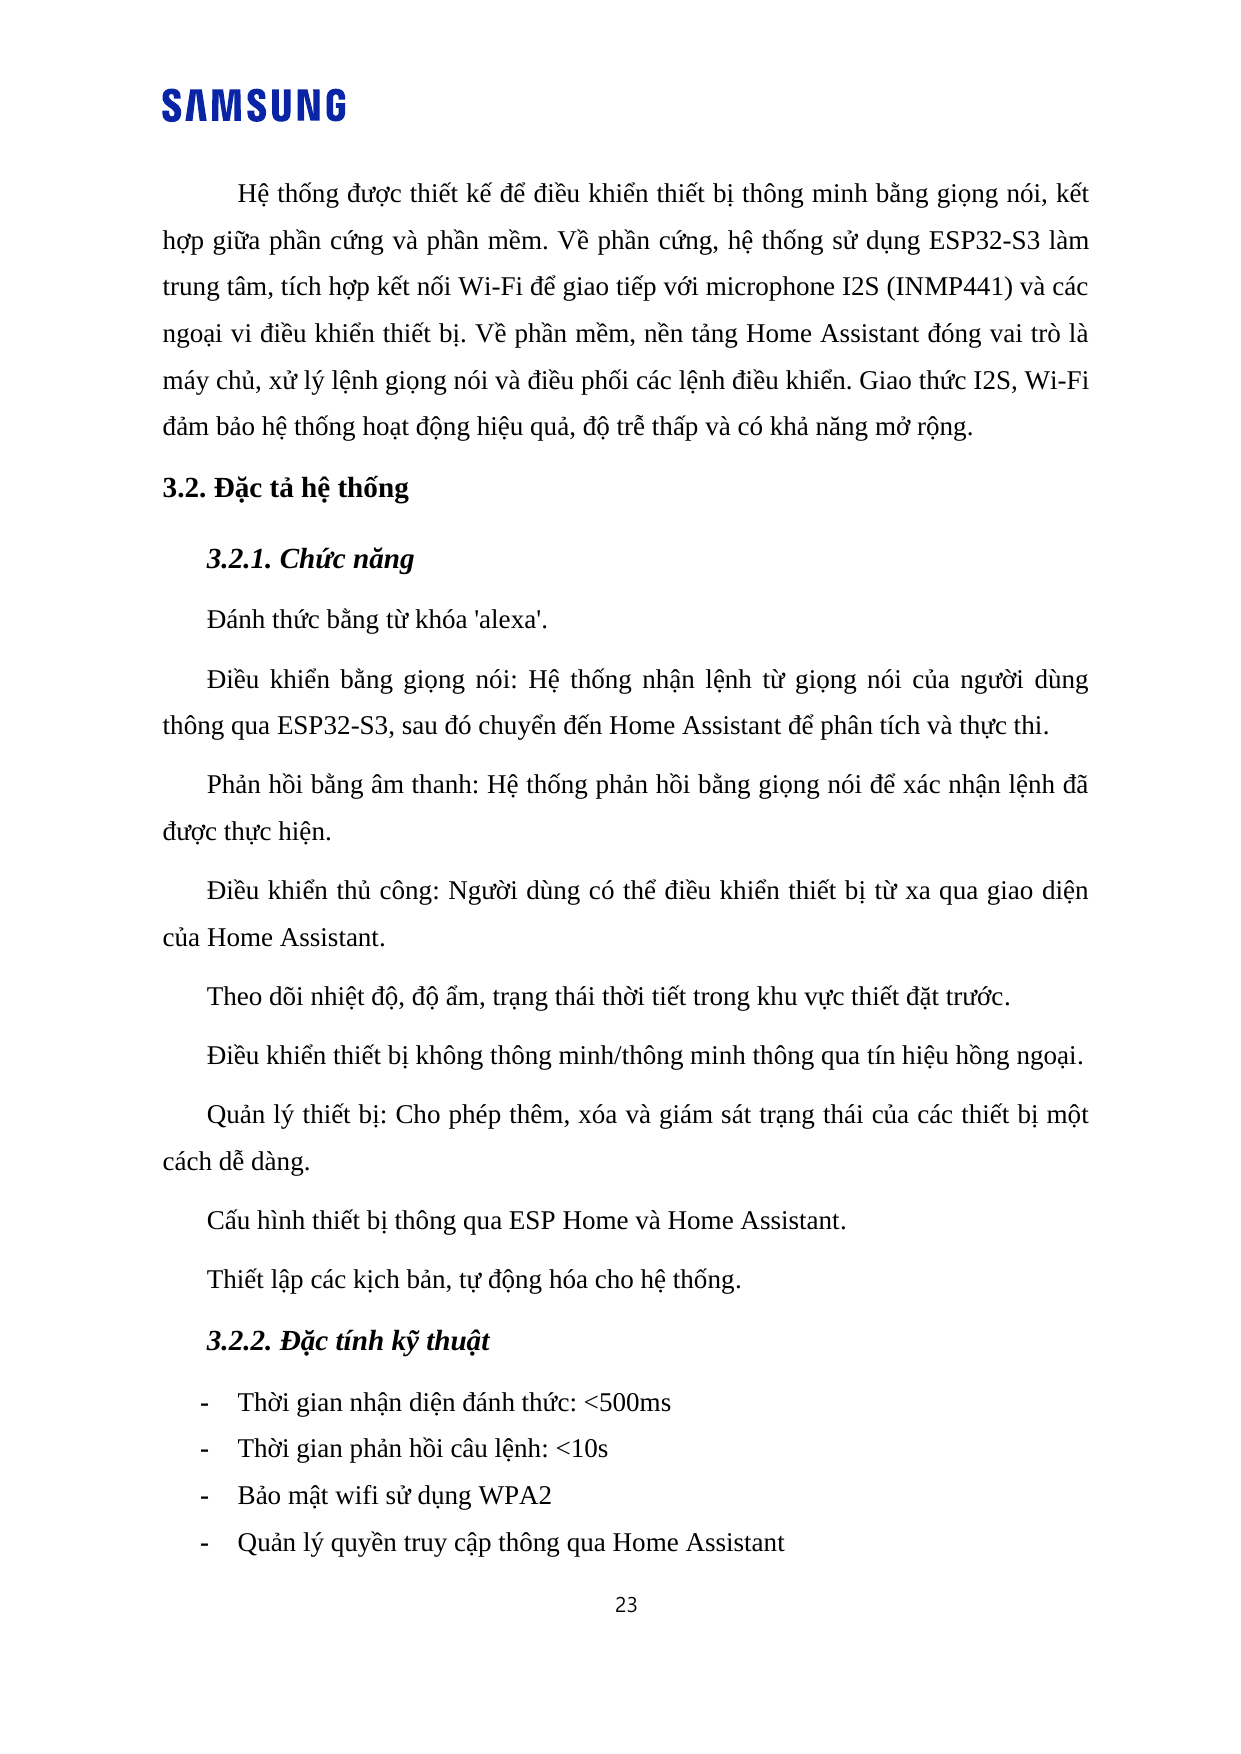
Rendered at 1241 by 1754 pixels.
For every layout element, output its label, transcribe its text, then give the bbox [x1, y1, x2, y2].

list Thời gian nhận diện đánh thức: <500ms [200, 1386, 1090, 1417]
text Đánh thức bằng từ khóa 'alexa'. [162, 604, 1090, 635]
list Bảo mật wifi sử dụng WPA2 [200, 1479, 1090, 1510]
text Điều khiển thủ công: Người dùng có thể điều khiển thiết bị từ xa qua giao diện của Home Assistant. [162, 874, 1090, 952]
text Phản hồi bằng âm thanh: Hệ thống phản hồi bằng giọng nói để xác nhận lệnh đã được thực hiện. [162, 769, 1090, 846]
text 3.2.1. Chức năng [207, 541, 1090, 574]
text 3.2. Đặc tả hệ thống [162, 470, 1090, 503]
text Điều khiển thiết bị không thông minh/thông minh thông qua tín hiệu hồng ngoại. [162, 1039, 1090, 1071]
list Thời gian phản hồi câu lệnh: <10s [200, 1432, 1090, 1463]
list Quản lý quyền truy cập thông qua Home Assistant [200, 1526, 1090, 1557]
text Theo dõi nhiệt độ, độ ẩm, trạng thái thời tiết trong khu vực thiết đặt trước. [162, 980, 1090, 1011]
text 3.2.2. Đặc tính kỹ thuật [207, 1323, 1090, 1356]
text Thiết lập các kịch bản, tự động hóa cho hệ thống. [162, 1264, 1090, 1295]
text Điều khiển bằng giọng nói: Hệ thống nhận lệnh từ giọng nói của người dùng thông qua ESP32-S3, sau đó chuyển đến Home Assistant để phân tích và thực thi. [162, 663, 1090, 741]
text Hệ thống được thiết kế để điều khiển thiết bị thông minh bằng giọng nói, kết hợp giữa phần cứng và phần mềm. Về phần cứng, hệ thống sử dụng ESP32-S3 làm trung tâm, tích hợp kết nối Wi-Fi để giao tiếp với microphone I2S (INMP441) và các ngoại vi điều khiển thiết bị. Về phần mềm, nền tảng Home Assistant đóng vai trò là máy chủ, xử lý lệnh giọng nói và điều phối các lệnh điều khiển. Giao thức I2S, Wi-Fi đảm bảo hệ thống hoạt động hiệu quả, độ trễ thấp và có khả năng mở rộng. [162, 177, 1090, 442]
text Cấu hình thiết bị thông qua ESP Home và Home Assistant. [162, 1204, 1090, 1236]
text Quản lý thiết bị: Cho phép thêm, xóa và giám sát trạng thái của các thiết bị một cách dễ dàng. [162, 1099, 1090, 1176]
